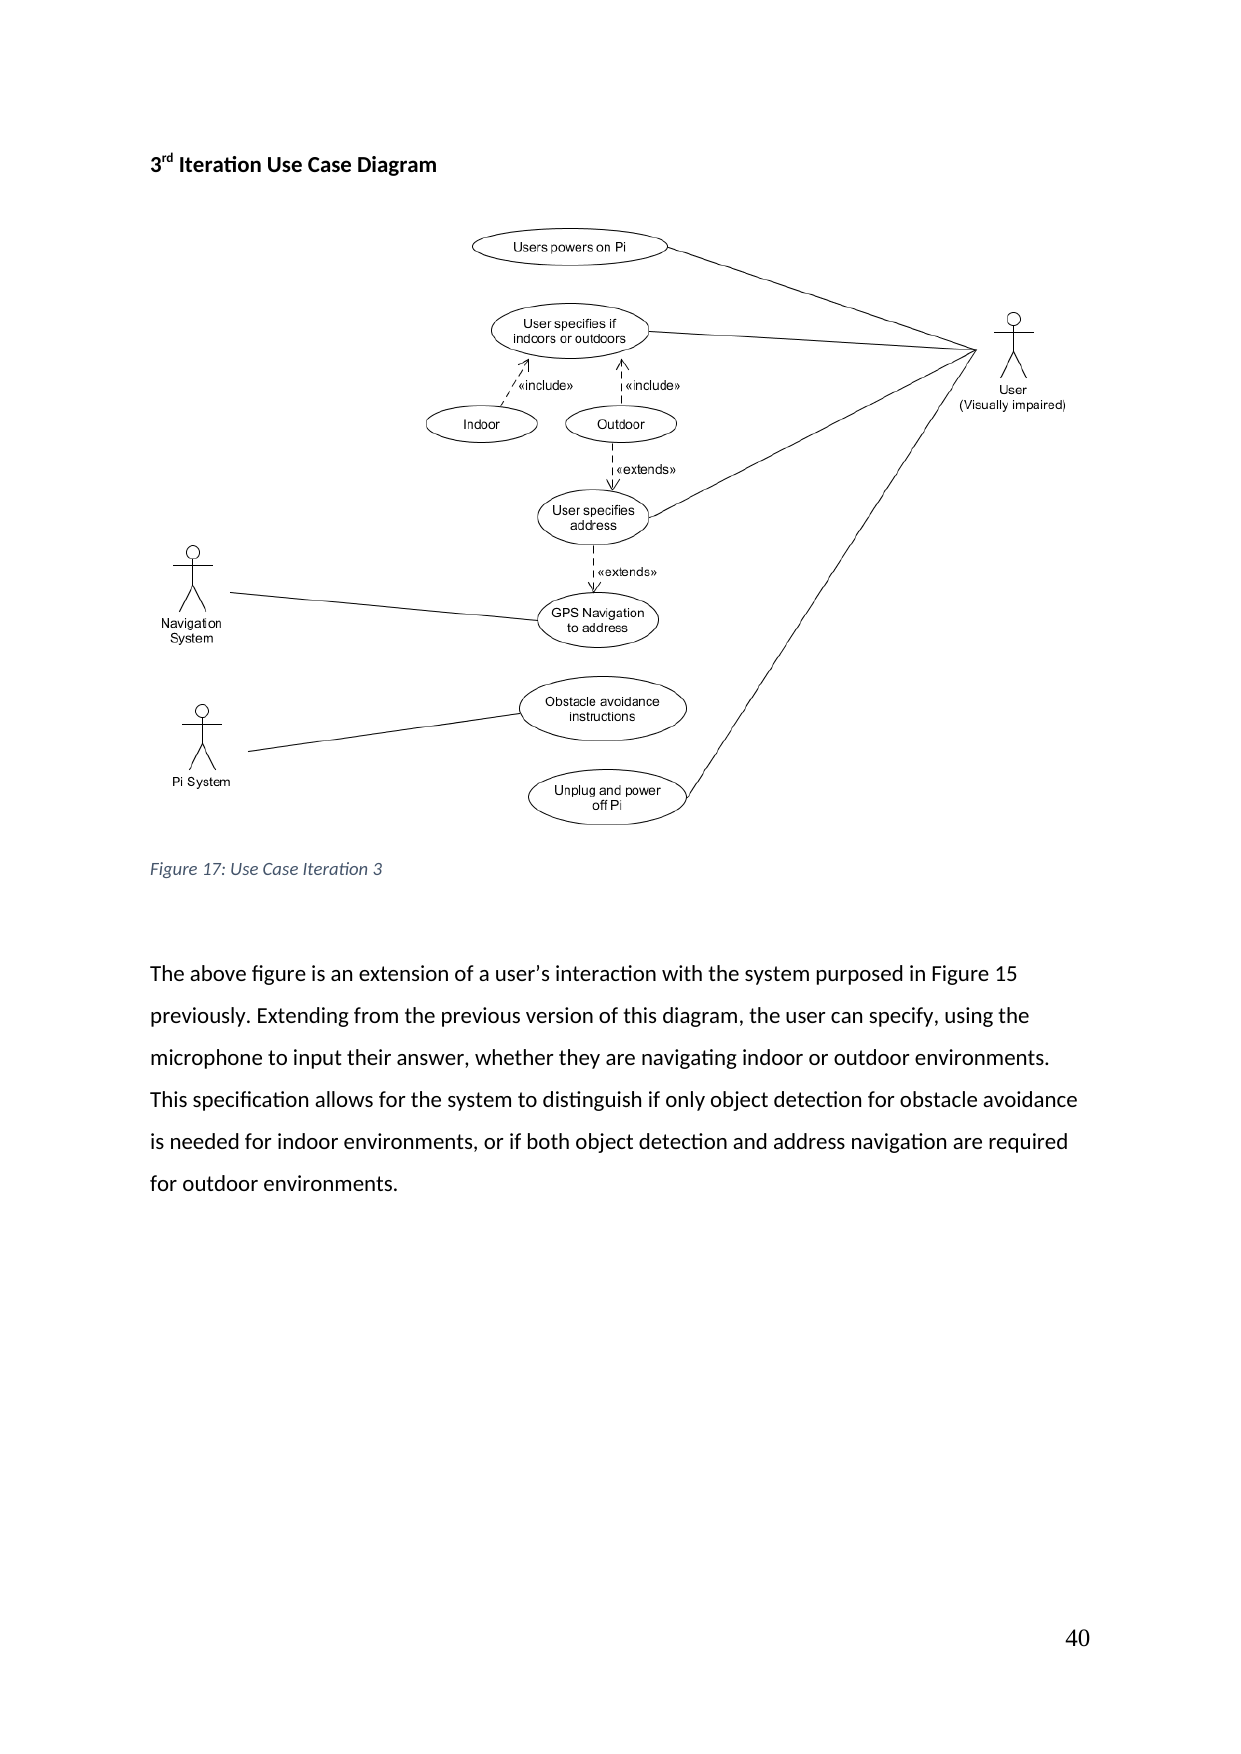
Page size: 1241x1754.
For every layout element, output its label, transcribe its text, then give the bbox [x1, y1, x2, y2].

picture [150, 196, 1091, 838]
text Figure 17: Use Case Iteration 3 [150, 857, 1090, 880]
text The above figure is an extension of a user’s interaction with the system purposed in Figure 15 previously. Extending from the previous version of this diagram, the user can specify, using the microphone to input their answer, whether they are navigating indoor or outdoor environments. This specification allows for the system to distinguish if only object detection for obstacle avoidance is needed for indoor environments, or if both object detection and address navigation are required for outdoor environments. [150, 959, 1090, 1197]
text 3rd Iteration Use Case Diagram [150, 150, 1090, 178]
